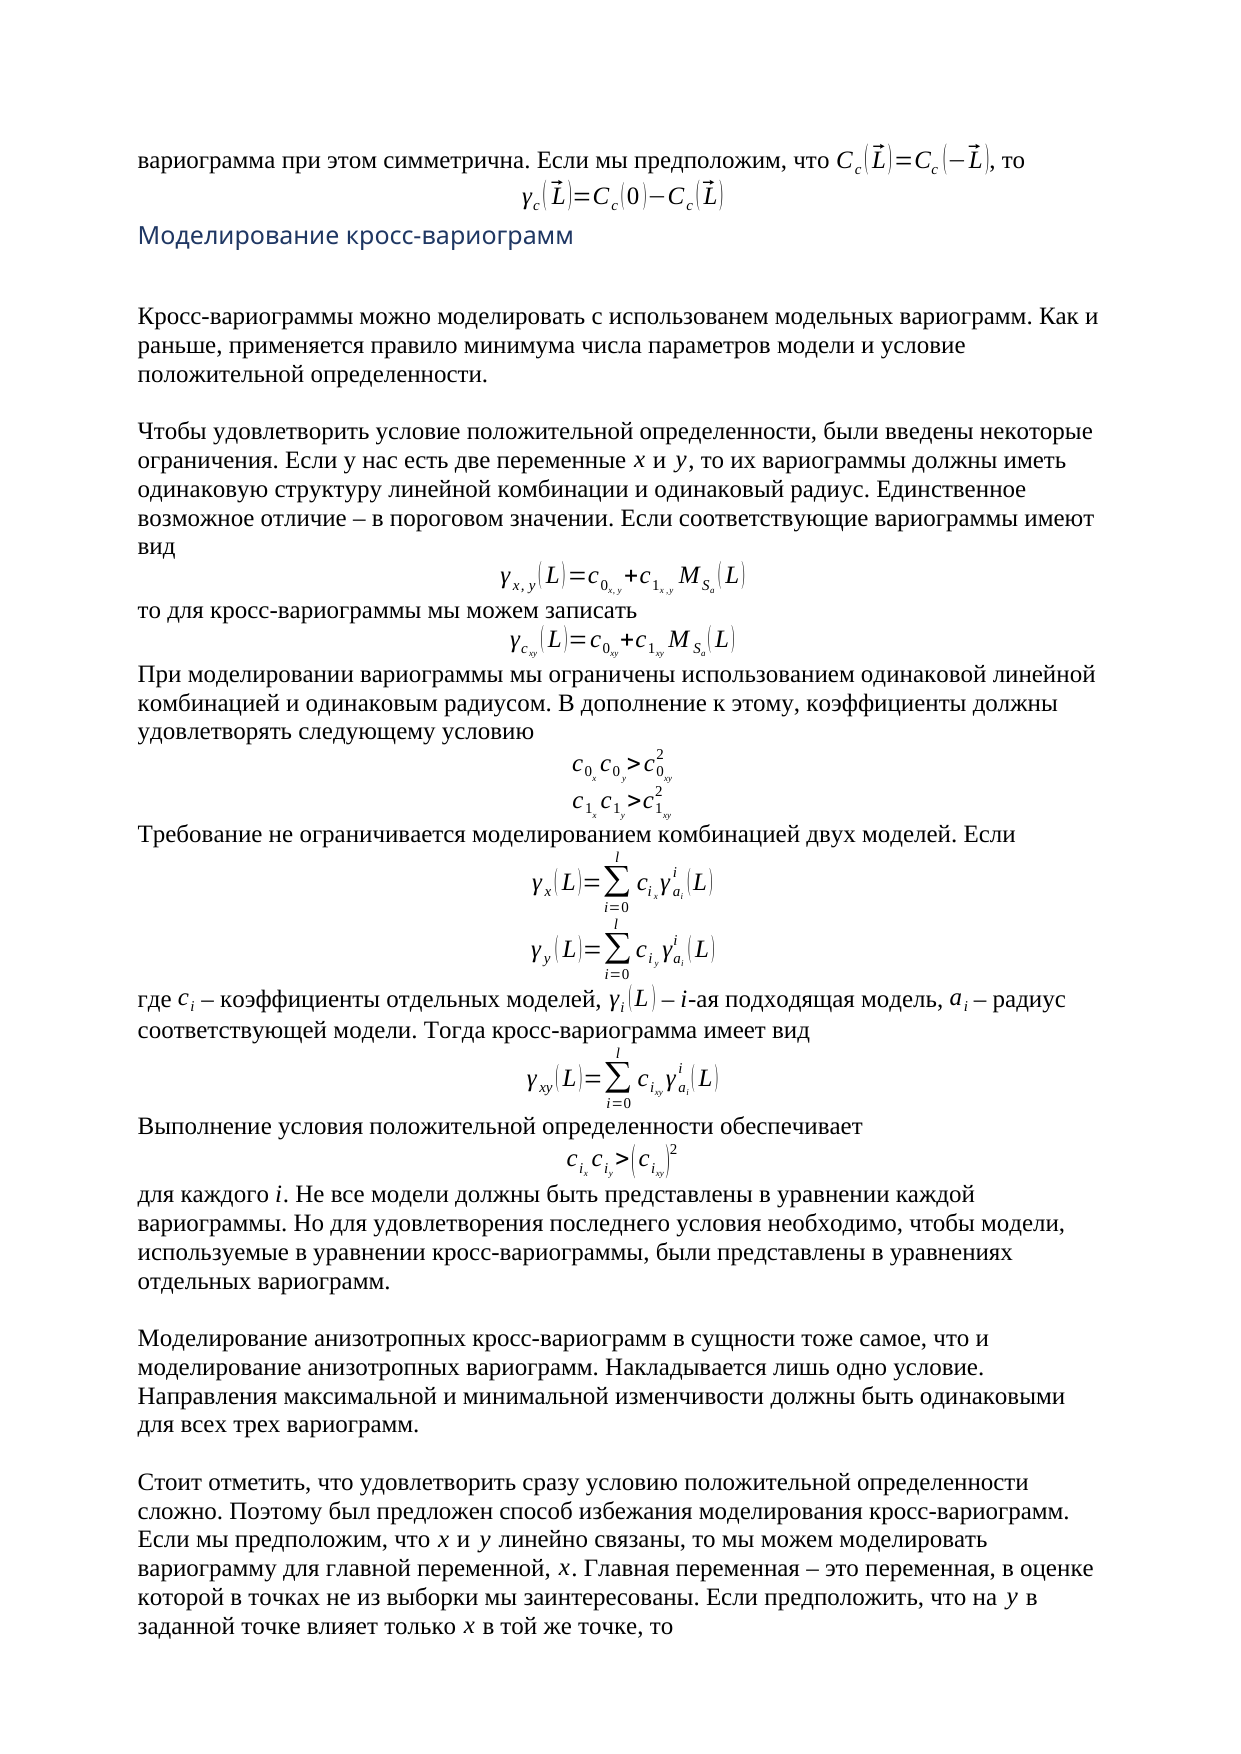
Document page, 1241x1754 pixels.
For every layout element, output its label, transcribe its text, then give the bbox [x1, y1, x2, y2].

text Выполнение условия положительной определенности обеспечивает [137, 1111, 1107, 1140]
text При моделировании вариограммы мы ограничены использованием одинаковой линейной комбинацией и одинаковым радиусом. В дополнение к этому, коэффициенты должны удовлетворять следующему условию [137, 659, 1107, 745]
text Стоит отметить, что удовлетворить сразу условию положительной определенности сложно. Поэтому был предложен способ избежания моделирования кросс-вариограмм. Если мы предположим, что и линейно связаны, то мы можем моделировать вариограмму для главной переменной, . Главная переменная – это переменная, в оценке которой в точках не из выборки мы заинтересованы. Если предположить, что на в заданной точке влияет только в той же точке, то [137, 1467, 1107, 1639]
text Чтобы удовлетворить условие положительной определенности, были введены некоторые ограничения. Если у нас есть две переменные и , то их вариограммы должны иметь одинаковую структуру линейной комбинации и одинаковый радиус. Единственное возможное отличие – в пороговом значении. Если соответствующие вариограммы имеют вид [137, 416, 1107, 560]
text Кросс-вариограммы можно моделировать с использованем модельных вариограмм. Как и раньше, применяется правило минимума числа параметров модели и условие положительной определенности. [137, 301, 1107, 388]
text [137, 142, 1107, 178]
text для каждого . Не все модели должны быть представлены в уравнении каждой вариограммы. Но для удовлетворения последнего условия необходимо, чтобы модели, используемые в уравнении кросс-вариограммы, были представлены в уравнениях отдельных вариограмм. [137, 1179, 1107, 1294]
text Требование не ограничивается моделированием комбинацией двух моделей. Если [137, 819, 1107, 848]
text где – коэффициенты отдельных моделей, – -ая подходящая модель, – радиус соответствующей модели. Тогда кросс-вариограмма имеет вид [137, 983, 1107, 1044]
subtitle Моделирование кросс-вариограмм [137, 218, 1107, 252]
text то для кросс-вариограммы мы можем записать [137, 595, 1107, 624]
text Моделирование анизотропных кросс-вариограмм в сущности тоже самое, что и моделирование анизотропных вариограмм. Накладывается лишь одно условие. Направления максимальной и минимальной изменчивости должны быть одинаковыми для всех трех вариограмм. [137, 1323, 1107, 1438]
